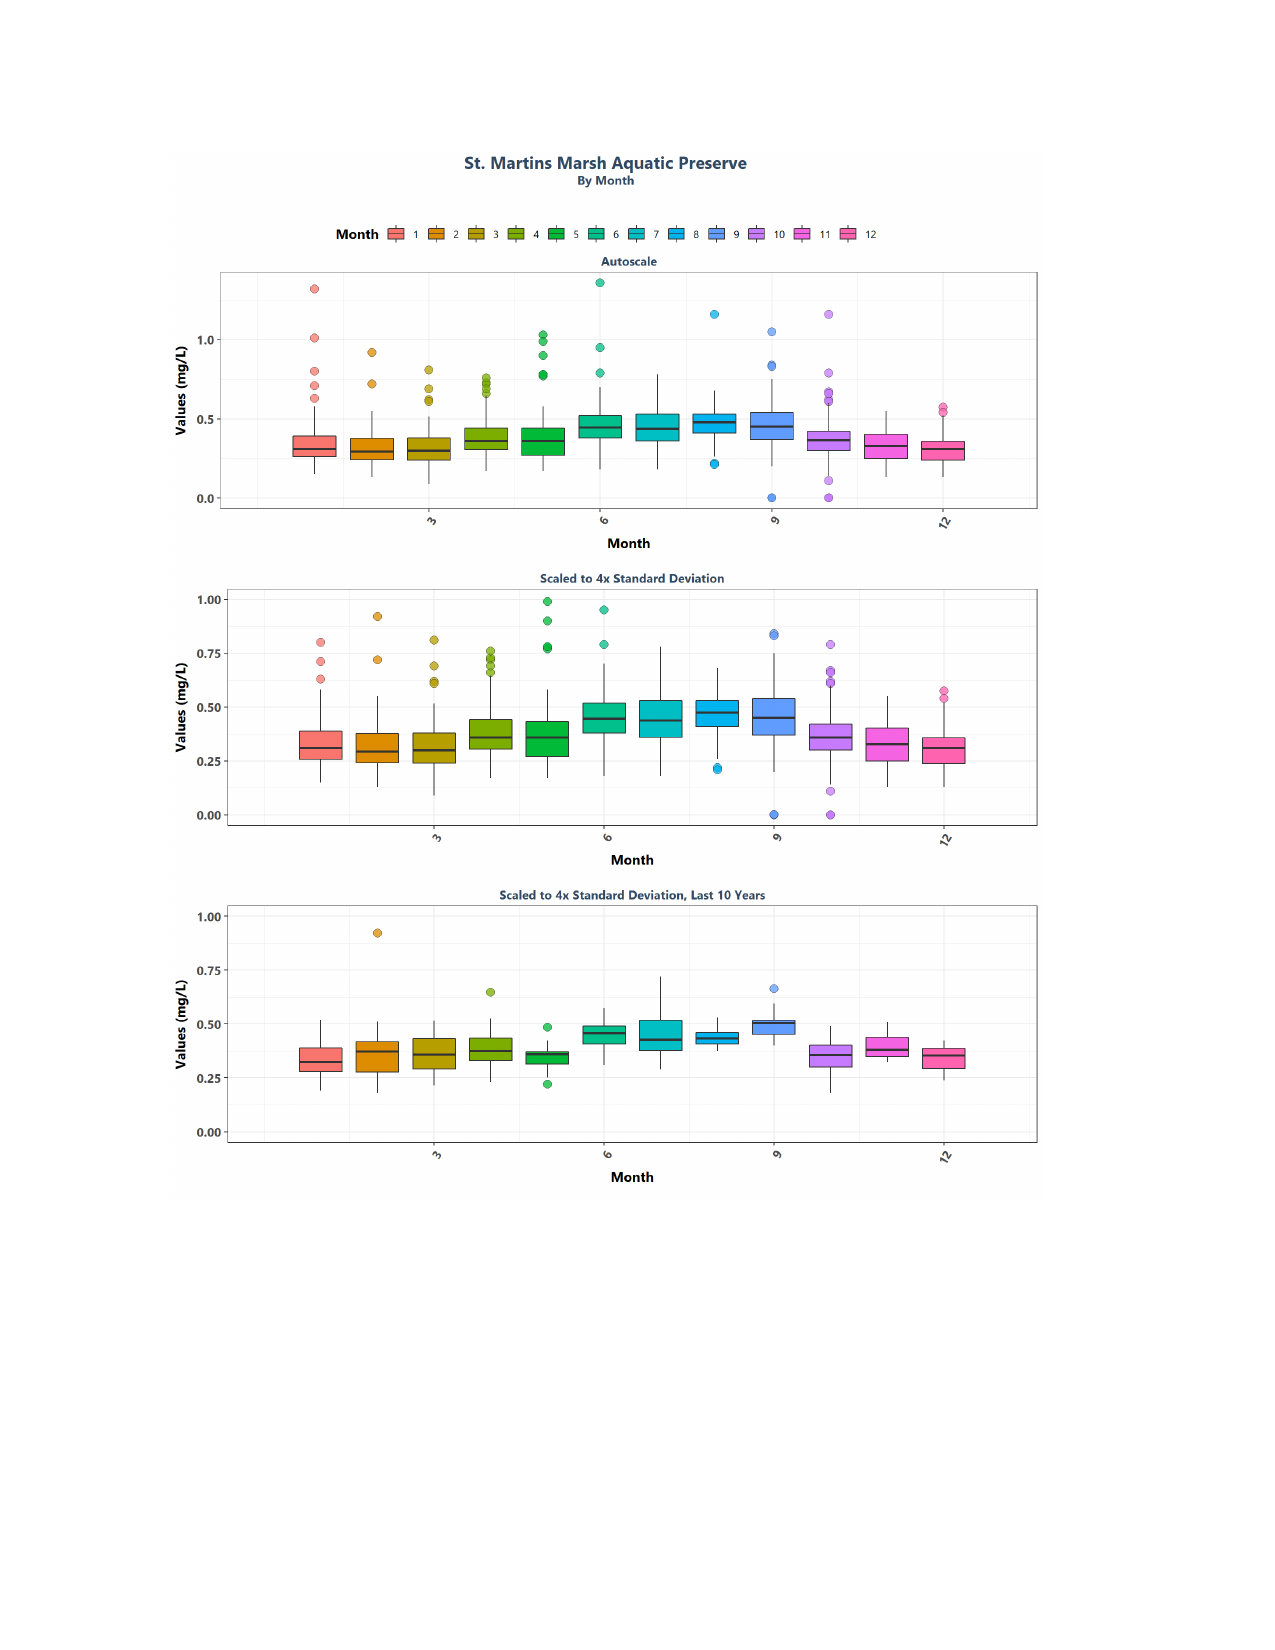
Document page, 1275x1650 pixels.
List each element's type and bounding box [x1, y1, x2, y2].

picture [168, 150, 1044, 1200]
